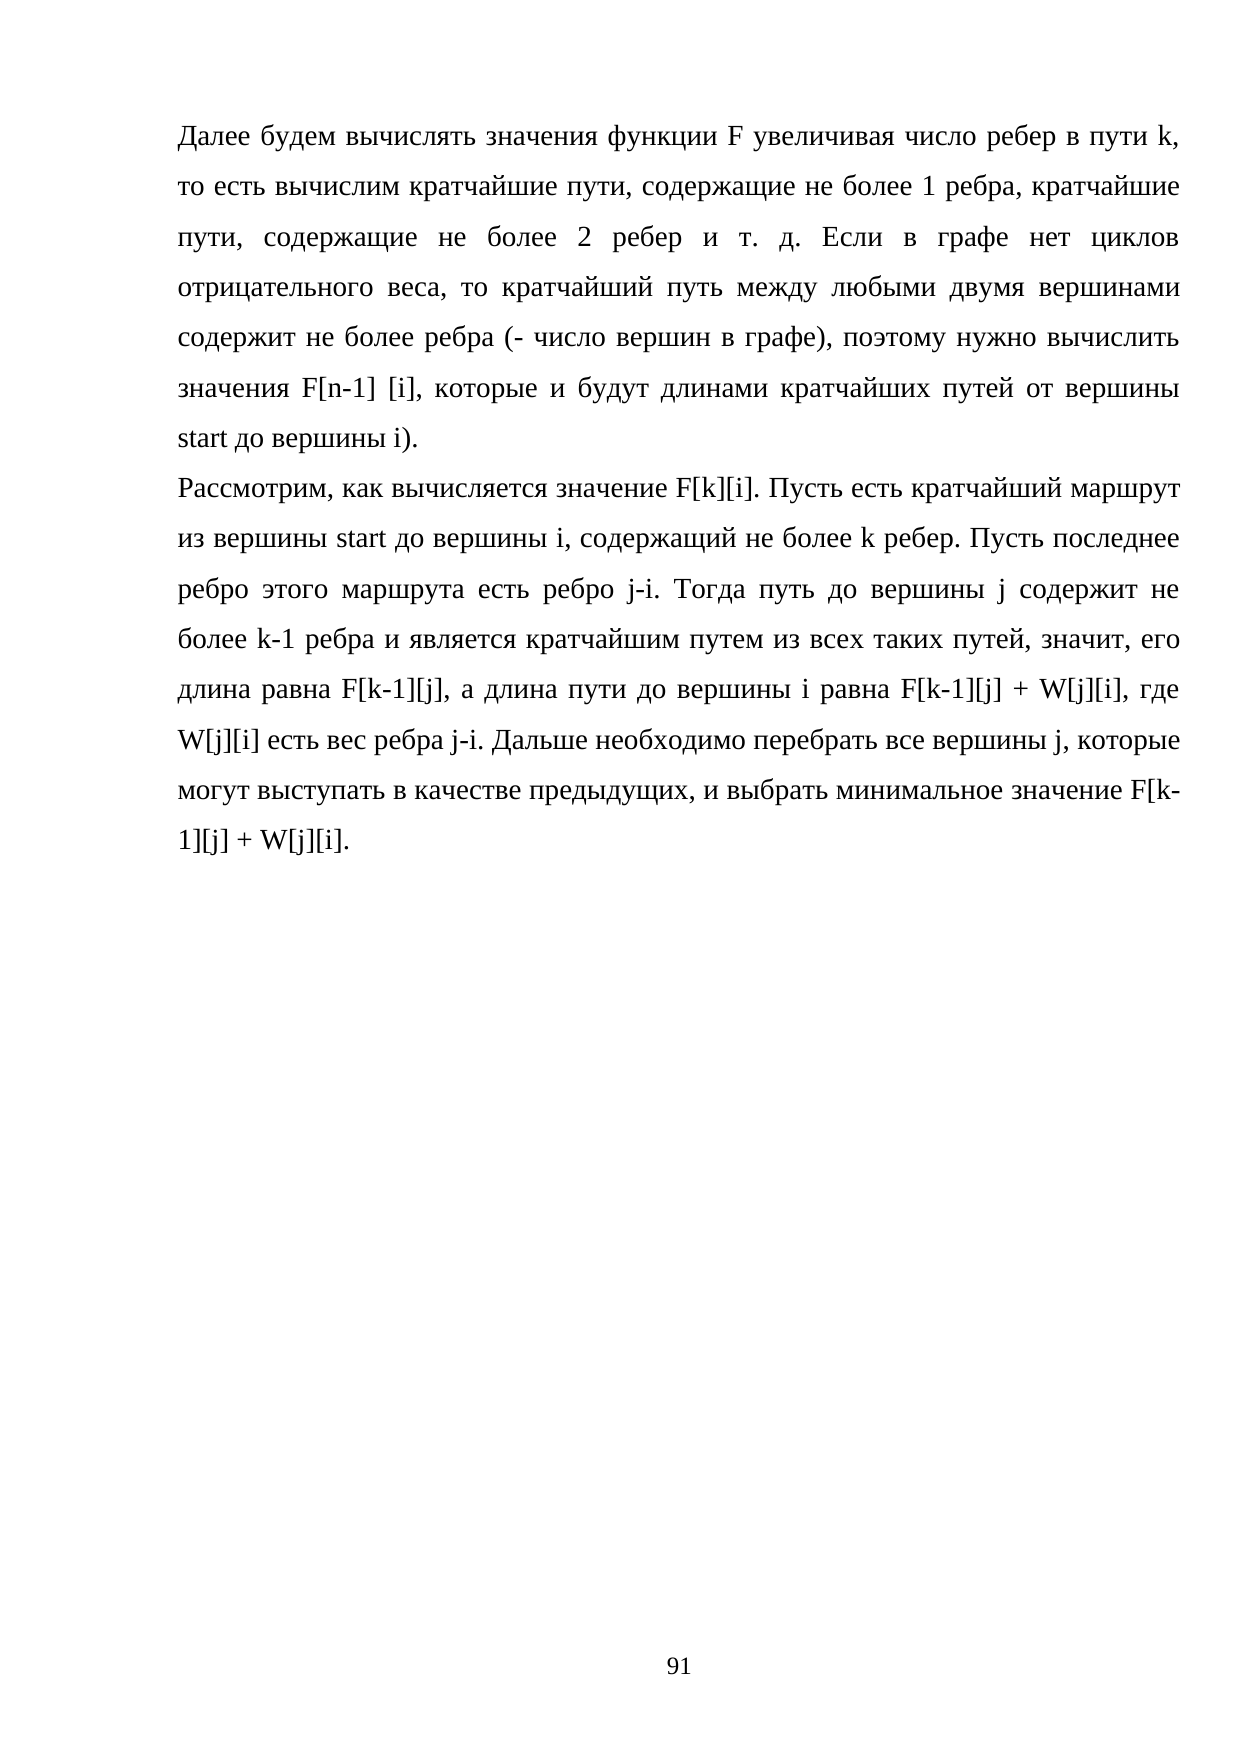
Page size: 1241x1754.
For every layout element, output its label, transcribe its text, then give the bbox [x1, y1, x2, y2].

text Рассмотрим, как вычисляется значение F[k][i]. Пусть есть кратчайший маршрут из вершины start до вершины i, содержащий не более k ребер. Пусть последнее ребро этого маршрута есть ребро j-i. Тогда путь до вершины j содержит не более k-1 ребра и является кратчайшим путем из всех таких путей, значит, его длина равна F[k-1][j], а длина пути до вершины i равна F[k-1][j] + W[j][i], где W[j][i] есть вес ребра j-i. Дальше необходимо перебрать все вершины j, которые могут выступать в качестве предыдущих, и выбрать минимальное значение F[k-1][j] + W[j][i]. [177, 470, 1181, 856]
text Далее будем вычислять значения функции F увеличивая число ребер в пути k, то есть вычислим кратчайшие пути, содержащие не более 1 ребра, кратчайшие пути, содержащие не более 2 ребер и т. д. Если в графе нет циклов отрицательного веса, то кратчайший путь между любыми двумя вершинами содержит не более ребра (- число вершин в графе), поэтому нужно вычислить значения F[n-1] [i], которые и будут длинами кратчайших путей от вершины start до вершины i). [177, 118, 1181, 453]
